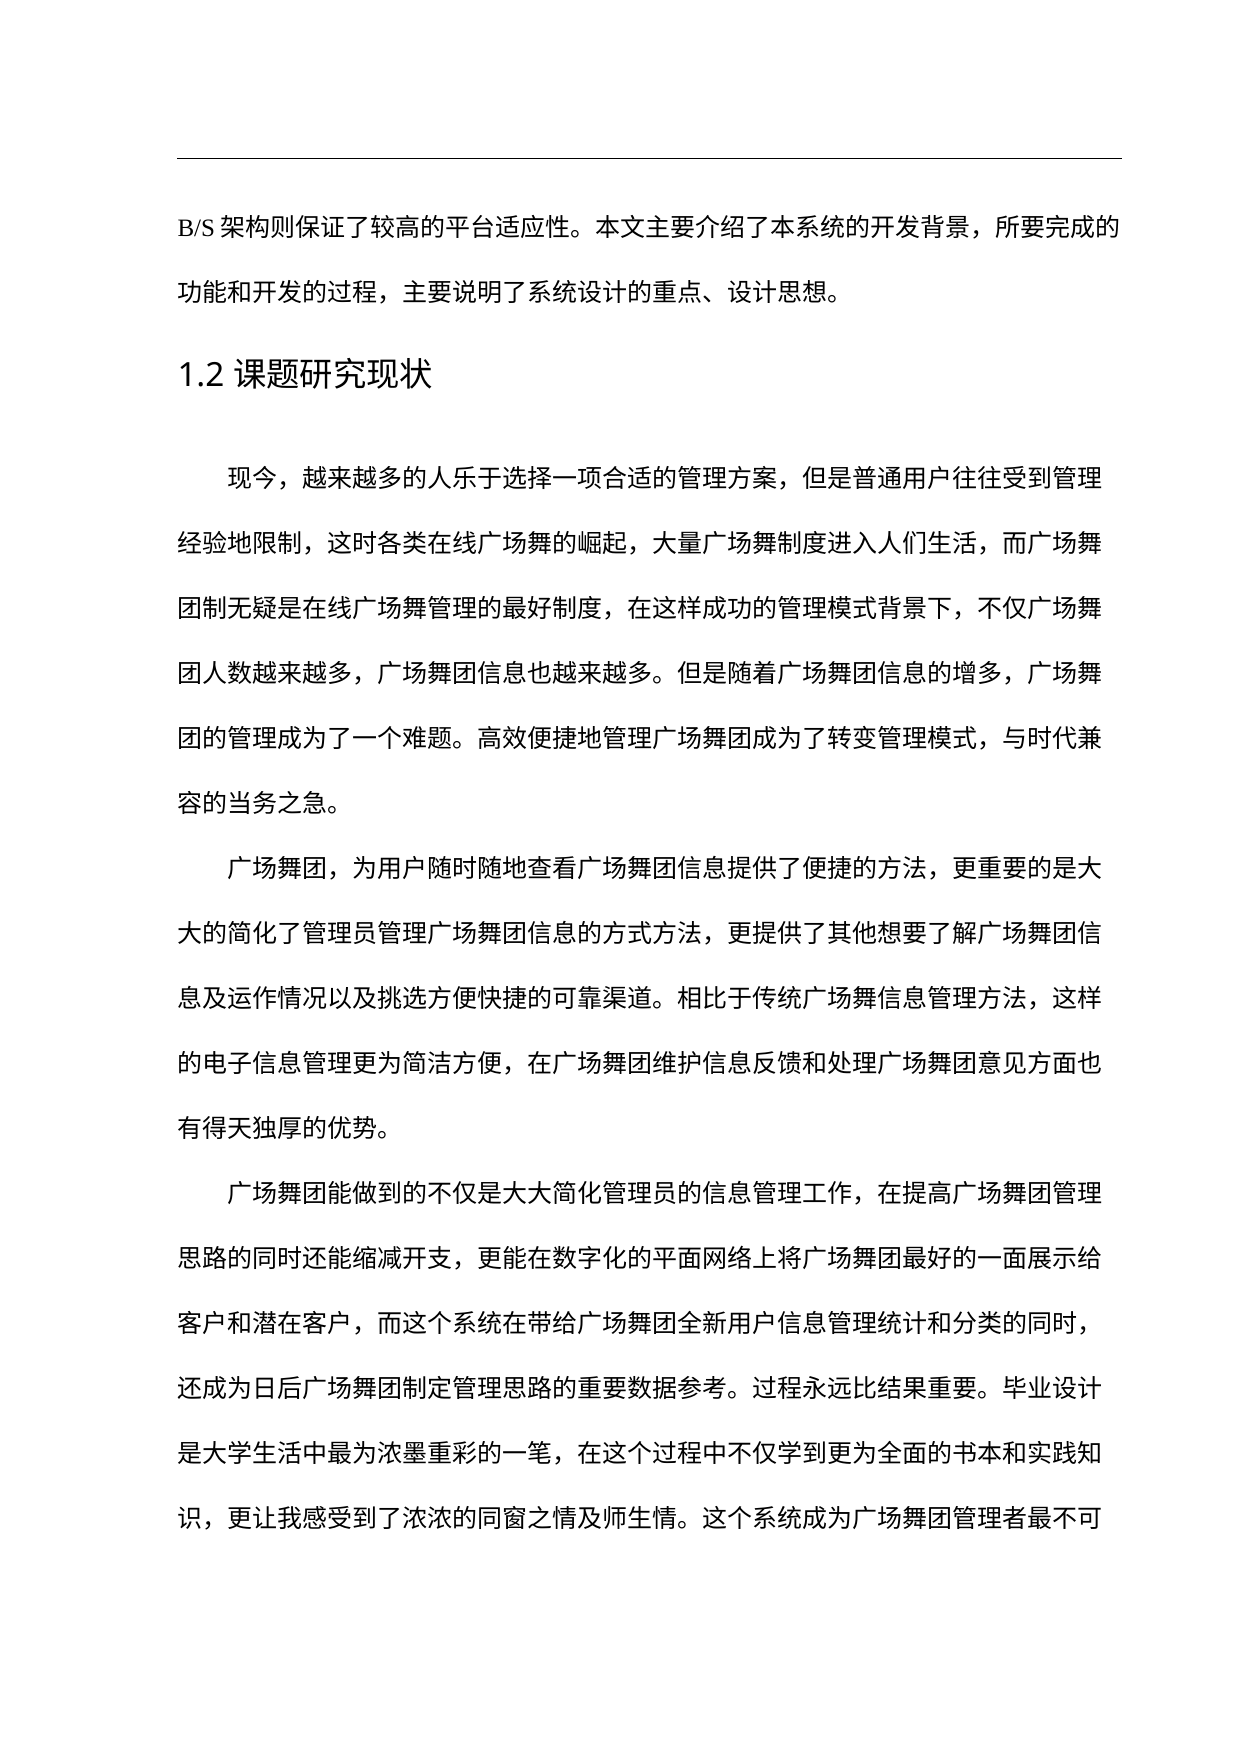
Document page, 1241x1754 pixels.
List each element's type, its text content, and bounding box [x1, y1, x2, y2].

subtitle 1.2 课题研究现状 [177, 339, 1122, 404]
text 广场舞团，为用户随时随地查看广场舞团信息提供了便捷的方法，更重要的是大大的简化了管理员管理广场舞团信息的方式方法，更提供了其他想要了解广场舞团信息及运作情况以及挑选方便快捷的可靠渠道。相比于传统广场舞信息管理方法，这样的电子信息管理更为简洁方便，在广场舞团维护信息反馈和处理广场舞团意见方面也有得天独厚的优势。 [177, 834, 1122, 1159]
text 现今，越来越多的人乐于选择一项合适的管理方案，但是普通用户往往受到管理经验地限制，这时各类在线广场舞的崛起，大量广场舞制度进入人们生活，而广场舞团制无疑是在线广场舞管理的最好制度，在这样成功的管理模式背景下，不仅广场舞团人数越来越多，广场舞团信息也越来越多。但是随着广场舞团信息的增多，广场舞团的管理成为了一个难题。高效便捷地管理广场舞团成为了转变管理模式，与时代兼容的当务之急。 [177, 444, 1122, 834]
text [177, 193, 1122, 323]
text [177, 1159, 1122, 1549]
